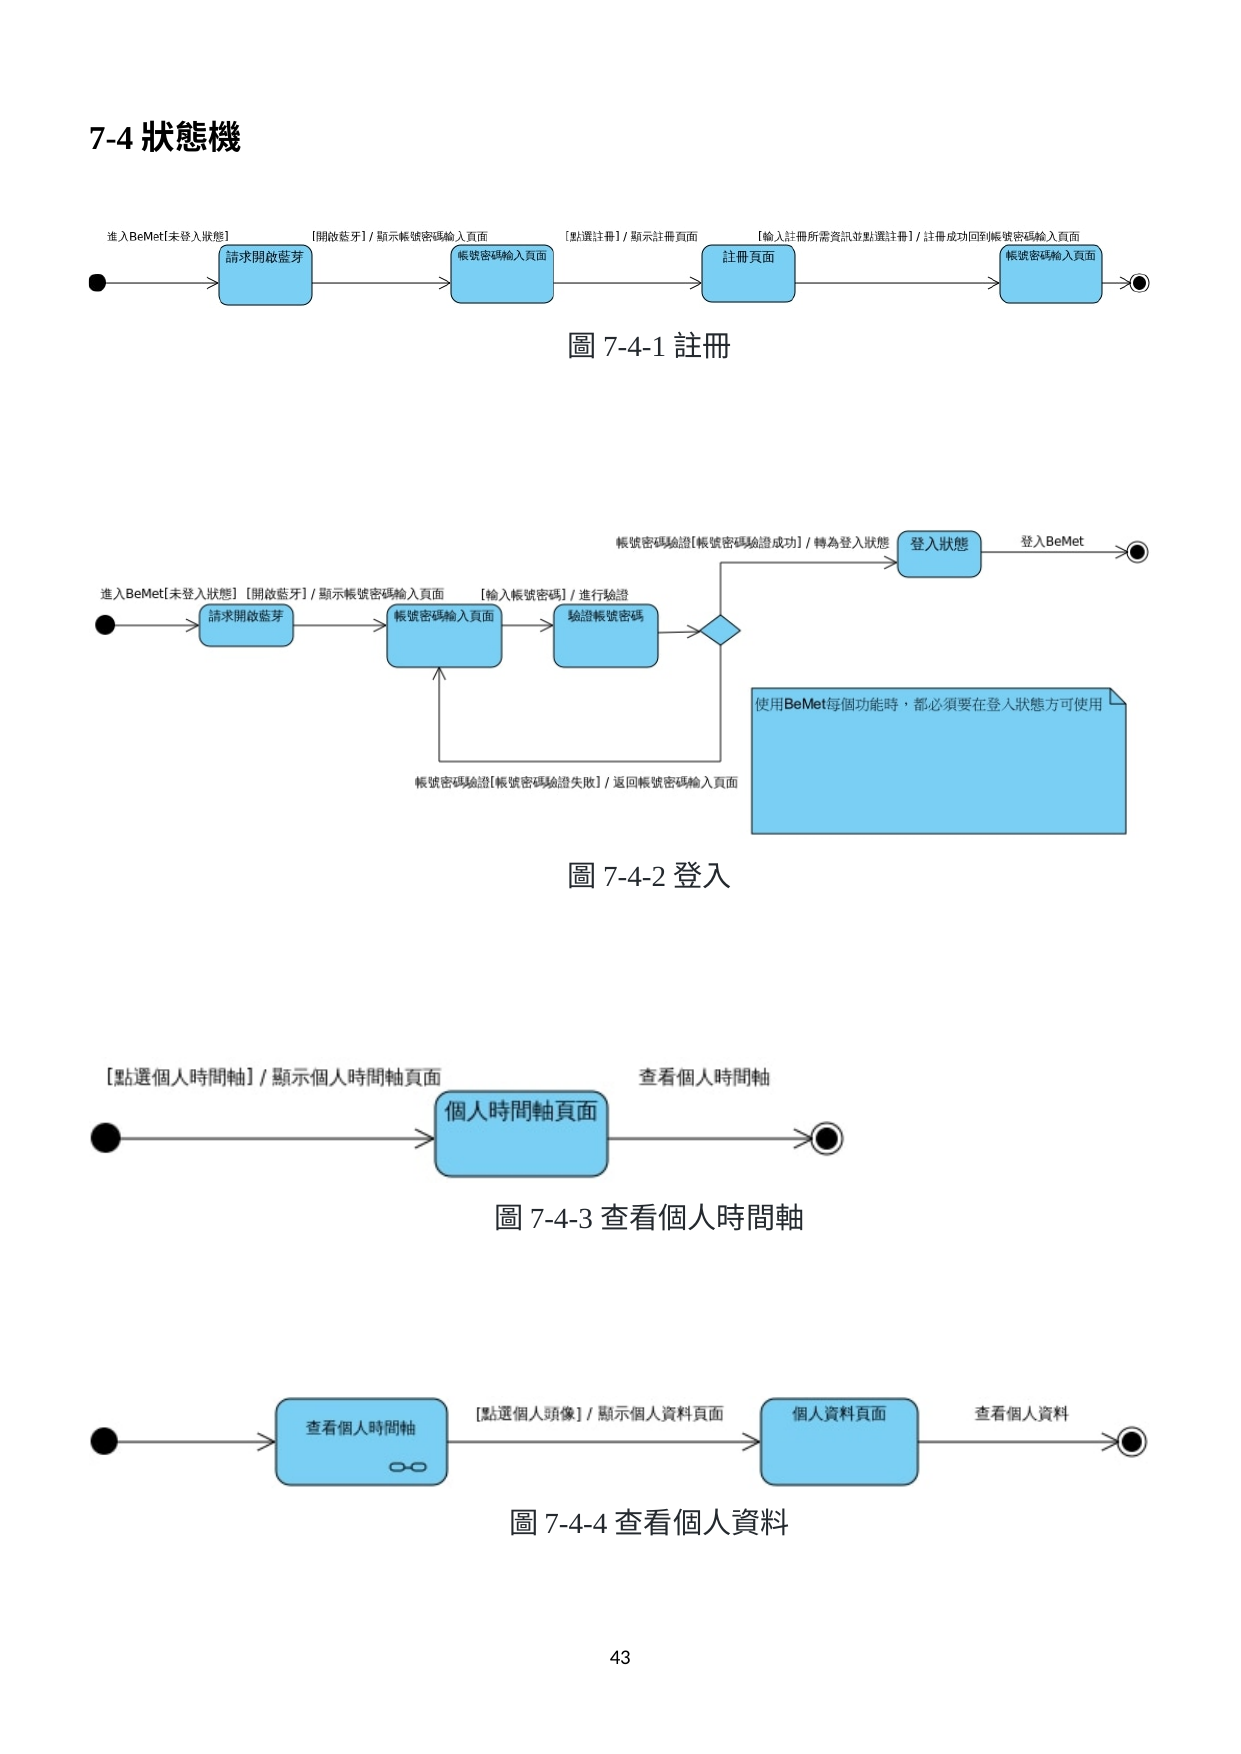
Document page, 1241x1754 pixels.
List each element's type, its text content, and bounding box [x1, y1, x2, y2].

picture [88, 1396, 1152, 1491]
text 7-4 狀態機 [89, 98, 1152, 173]
text 圖7-4-4 查看個人資料 [89, 1499, 1152, 1542]
picture [88, 1057, 848, 1183]
text 圖 7-4-1 註冊 [89, 323, 1152, 365]
picture [88, 529, 1152, 839]
text 圖 7-4-2 登入 [89, 852, 1152, 895]
picture [88, 225, 1152, 308]
text 圖7-4-3 查看個人時間軸 [89, 1195, 1152, 1237]
